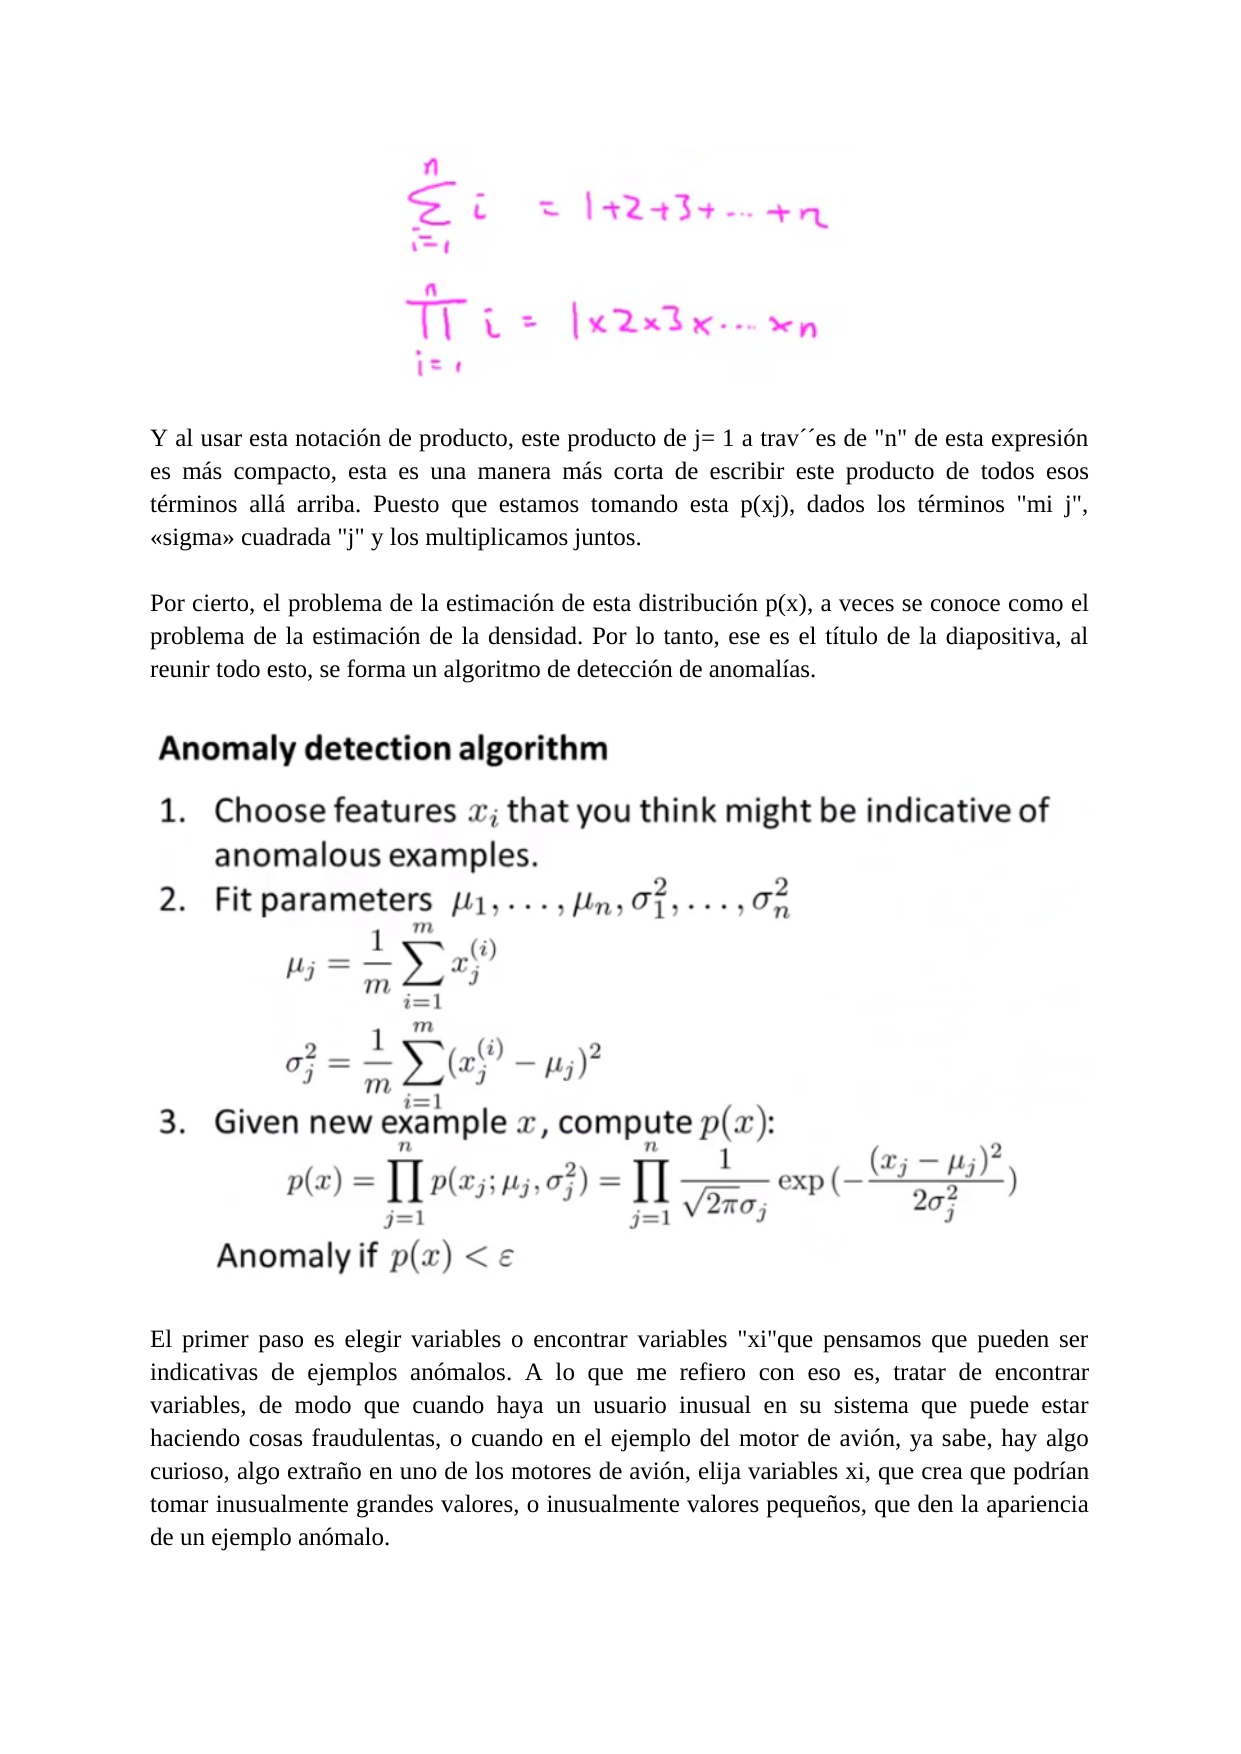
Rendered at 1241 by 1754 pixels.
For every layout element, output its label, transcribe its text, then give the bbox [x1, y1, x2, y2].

text Por cierto, el problema de la estimación de esta distribución p(x), a veces se conoce como el problema de la estimación de la densidad. Por lo tanto, ese es el título de la diapositiva, al reunir todo esto, se forma un algoritmo de detección de anomalías. [150, 555, 1090, 683]
picture [150, 720, 1091, 1287]
text Y al usar esta notación de producto, este producto de j= 1 a trav´´es de "n" de esta expresión es más compacto, esta es una manera más corta de escribir este producto de todos esos términos allá arriba. Puesto que estamos tomando esta p(xj), dados los términos "mi j", «sigma» cuadrada "j" y los multiplicamos juntos. [150, 423, 1090, 551]
picture [380, 150, 860, 386]
text El primer paso es elegir variables o encontrar variables "xi"que pensamos que pueden ser indicativas de ejemplos anómalos. A lo que me refiero con eso es, tratar de encontrar variables, de modo que cuando haya un usuario inusual en su sistema que puede estar haciendo cosas fraudulentas, o cuando en el ejemplo del motor de avión, ya sabe, hay algo curioso, algo extraño en uno de los motores de avión, elija variables xi, que crea que podrían tomar inusualmente grandes valores, o inusualmente valores pequeños, que den la apariencia de un ejemplo anómalo. [150, 1287, 1090, 1551]
